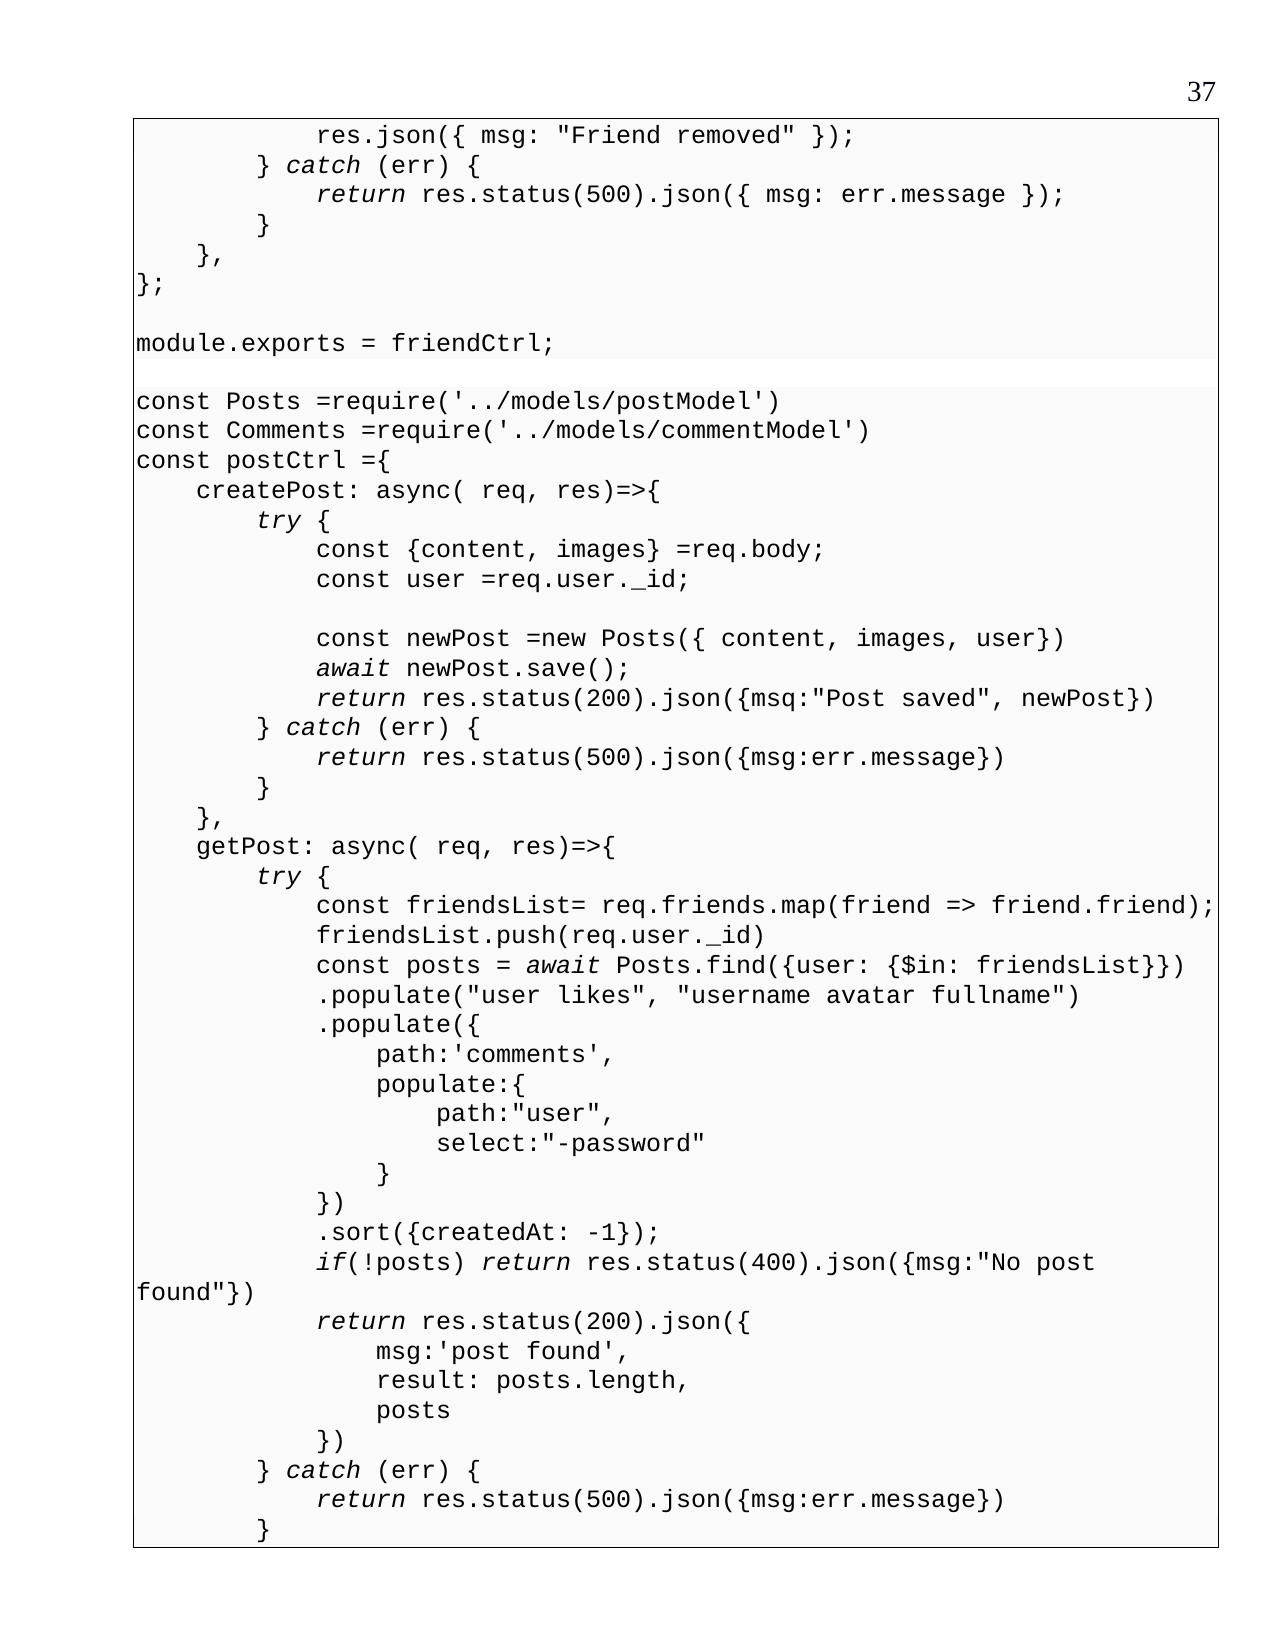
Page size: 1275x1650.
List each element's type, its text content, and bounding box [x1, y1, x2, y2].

text return res.status(200).json({msq:"Post saved", newPost}) [136, 684, 1216, 714]
text if(!posts) return res.status(400).json({msg:"No post found"}) [136, 1248, 1216, 1307]
text try { [136, 506, 1216, 536]
text .populate("user likes", "username avatar fullname") [136, 981, 1216, 1011]
text path:'comments', [136, 1040, 1216, 1070]
text } [136, 210, 1216, 240]
text return res.status(500).json({ msg: err.message }); [136, 181, 1216, 210]
text const Posts =require('../models/postModel') [136, 387, 1216, 417]
text module.exports = friendCtrl; [136, 329, 1216, 359]
text friendsList.push(req.user._id) [136, 921, 1216, 951]
text }; [136, 270, 1216, 299]
text await newPost.save(); [136, 654, 1216, 684]
text }, [136, 803, 1216, 832]
text } [136, 773, 1216, 803]
text } catch (err) { [136, 151, 1216, 181]
text res.json({ msg: "Friend removed" }); [134, 119, 1218, 151]
text return res.status(500).json({msg:err.message}) [136, 743, 1216, 773]
text posts [136, 1396, 1216, 1426]
text result: posts.length, [136, 1367, 1216, 1396]
text populate:{ [136, 1070, 1216, 1099]
text .populate({ [136, 1011, 1216, 1040]
text } catch (err) { [136, 1456, 1216, 1486]
text const {content, images} =req.body; [136, 536, 1216, 565]
text createPost: async( req, res)=>{ [136, 476, 1216, 506]
text return res.status(500).json({msg:err.message}) [136, 1486, 1216, 1512]
text getPost: async( req, res)=>{ [136, 832, 1216, 862]
text }, [136, 240, 1216, 270]
text try { [136, 862, 1216, 892]
text select:"-password" [136, 1129, 1216, 1159]
text const Comments =require('../models/commentModel') [136, 417, 1216, 446]
text .sort({createdAt: -1}); [136, 1218, 1216, 1248]
text } [136, 1159, 1216, 1189]
text path:"user", [136, 1099, 1216, 1129]
text msg:'post found', [136, 1337, 1216, 1367]
text }) [136, 1189, 1216, 1218]
text }) [136, 1426, 1216, 1456]
text return res.status(200).json({ [136, 1307, 1216, 1337]
text const posts = await Posts.find({user: {$in: friendsList}}) [136, 951, 1216, 981]
text const postCtrl ={ [136, 446, 1216, 476]
text const newPost =new Posts({ content, images, user}) [136, 624, 1216, 654]
text } catch (err) { [136, 714, 1216, 743]
text const user =req.user._id; [136, 565, 1216, 595]
text const friendsList= req.friends.map(friend => friend.friend); [136, 892, 1216, 921]
text } [134, 1512, 1218, 1547]
